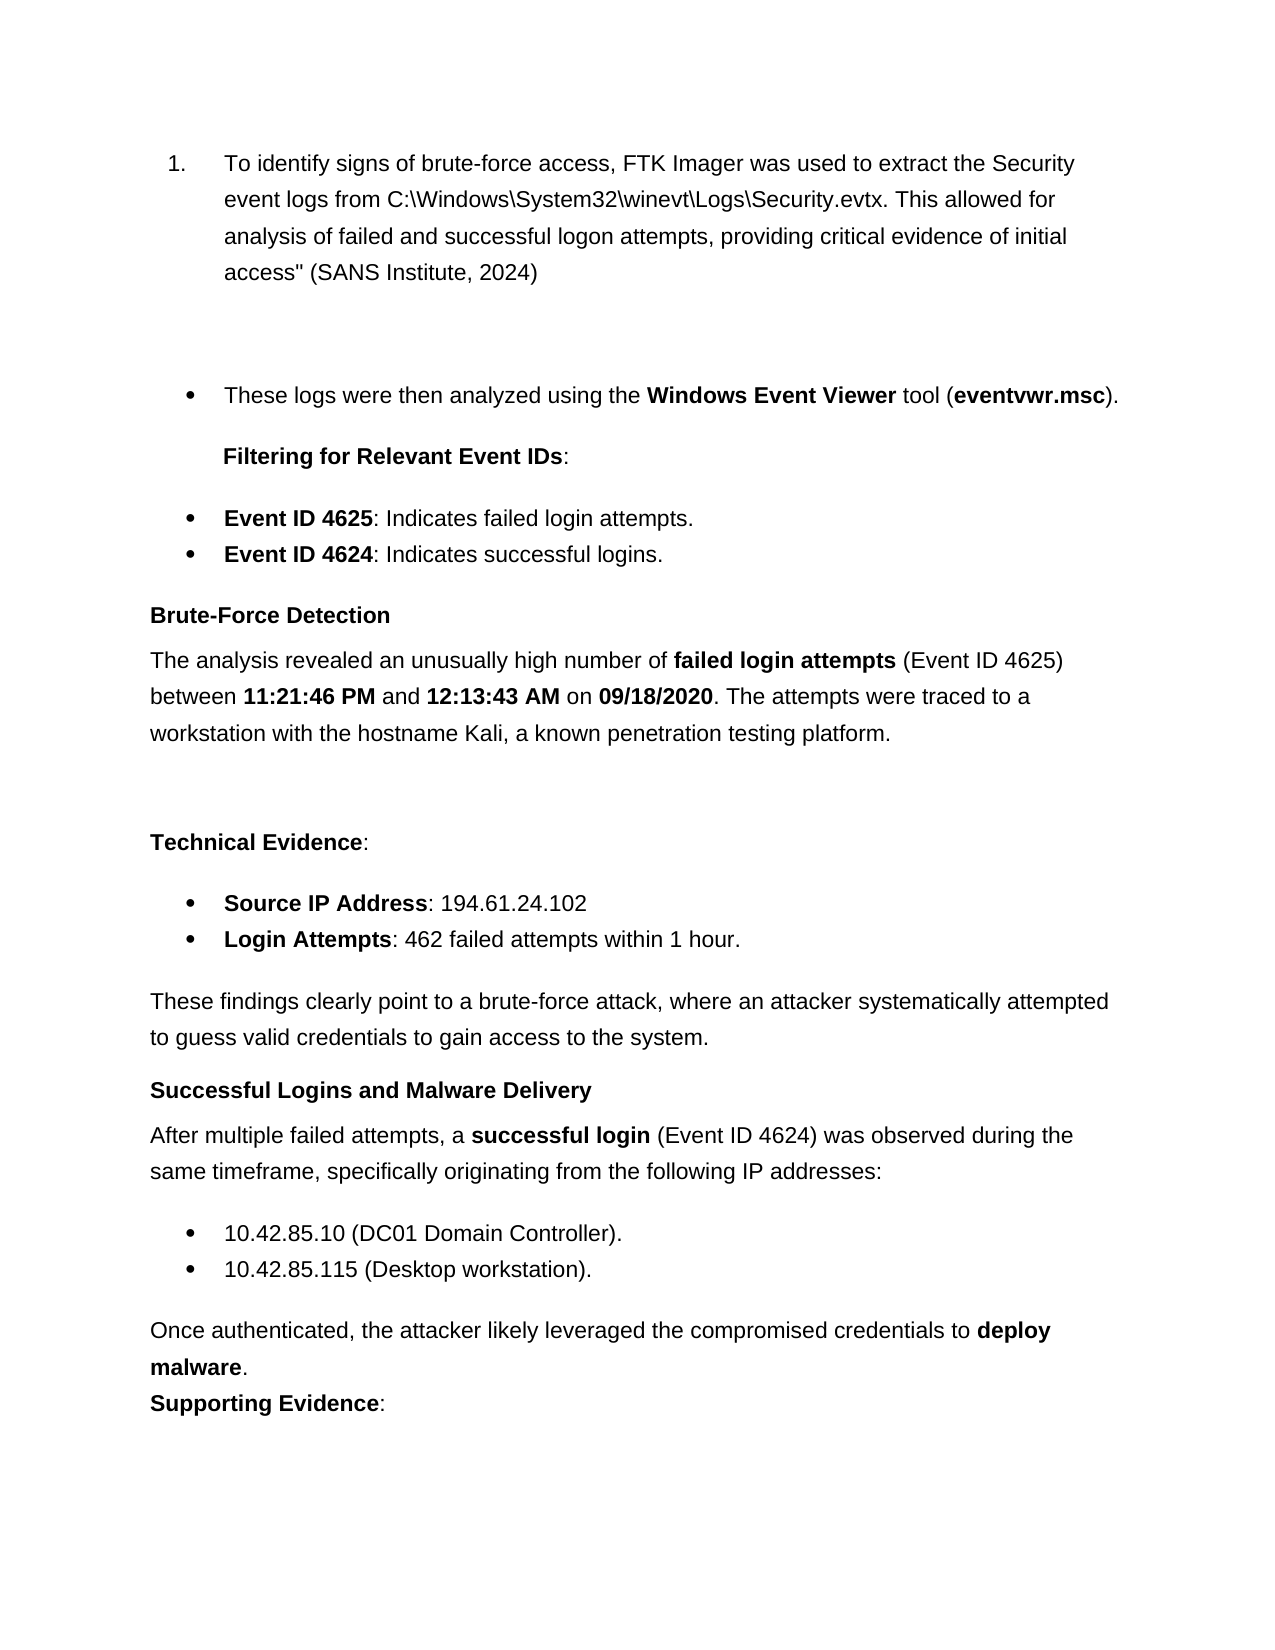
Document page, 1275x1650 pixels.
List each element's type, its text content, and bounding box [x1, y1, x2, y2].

list 10.42.85.115 (Desktop workstation). [186, 1256, 1125, 1282]
list Event ID 4624: Indicates successful logins. [186, 541, 1125, 567]
text The analysis revealed an unusually high number of failed login attempts (Event ID 4625) between 11:21:46 PM and 12:13:43 AM on 09/18/2020. The attempts were traced to a workstation with the hostname Kali, a known penetration testing platform. [150, 647, 1125, 746]
text Filtering for Relevant Event IDs: [223, 443, 1125, 469]
list 10.42.85.10 (DC01 Domain Controller). [186, 1219, 1125, 1246]
list These logs were then analyzed using the Windows Event Viewer tool (eventvwr.msc). [186, 382, 1125, 408]
subtitle Brute-Force Detection [150, 602, 1125, 628]
list Login Attempts: 462 failed attempts within 1 hour. [186, 926, 1125, 953]
text Technical Evidence: [150, 829, 1125, 855]
text Supporting Evidence: [150, 1390, 1125, 1416]
subtitle Successful Logins and Malware Delivery [150, 1077, 1125, 1103]
list Source IP Address: 194.61.24.102 [186, 890, 1125, 916]
text These findings clearly point to a brute-force attack, where an attacker systematically attempted to guess valid credentials to gain access to the system. [150, 988, 1125, 1050]
text Once authenticated, the attacker likely leveraged the compromised credentials to deploy malware. [150, 1317, 1125, 1380]
list To identify signs of brute-force access, FTK Imager was used to extract the Security event logs from C:\Windows\System32\winevt\Logs\Security.evtx. This allowed for analysis of failed and successful logon attempts, providing critical evidence of initial access" (SANS Institute, 2024) [186, 150, 1125, 285]
list Event ID 4625: Indicates failed login attempts. [186, 504, 1125, 531]
text After multiple failed attempts, a successful login (Event ID 4624) was observed during the same timeframe, specifically originating from the following IP addresses: [150, 1122, 1125, 1184]
